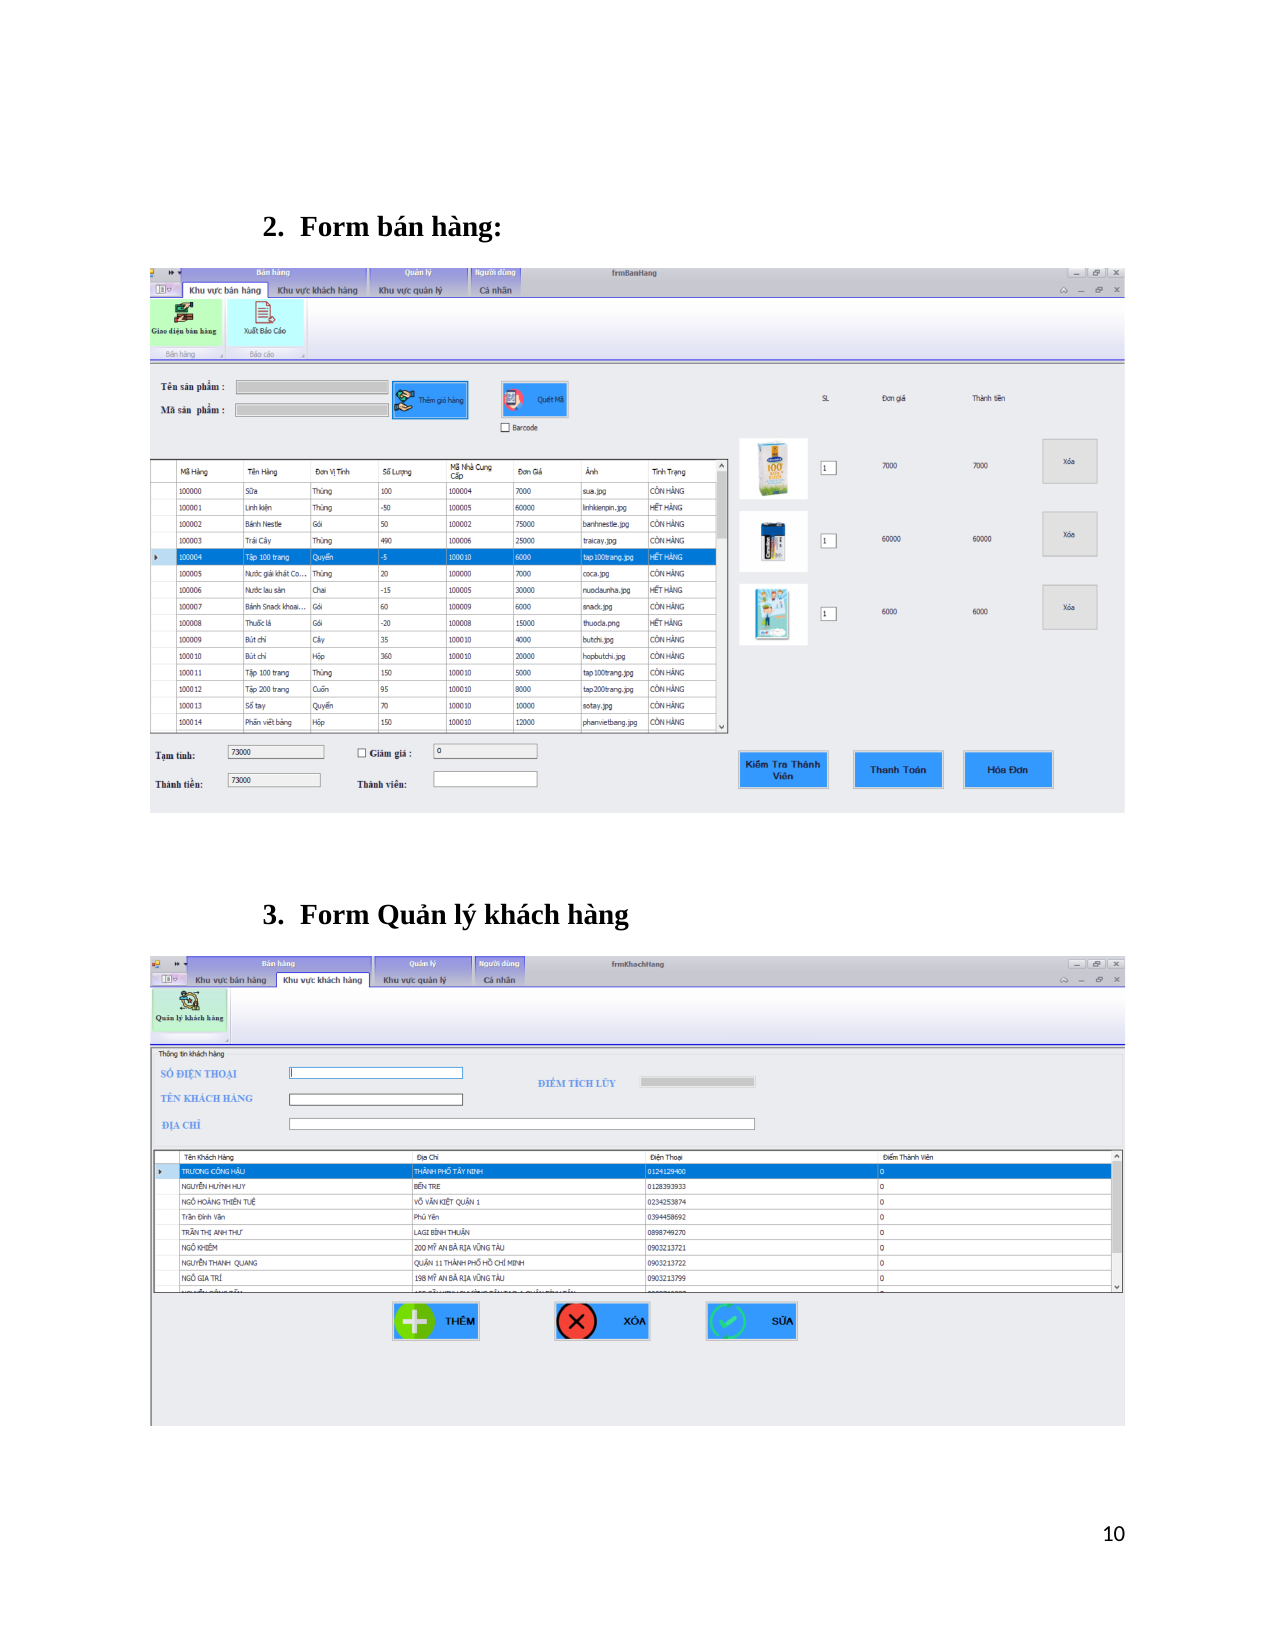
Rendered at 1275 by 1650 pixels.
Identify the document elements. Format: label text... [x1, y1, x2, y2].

list Form bán hàng: [262, 209, 1125, 243]
picture [150, 268, 1125, 813]
list Form Quản lý khách hàng [262, 897, 1125, 930]
picture [150, 956, 1125, 1426]
